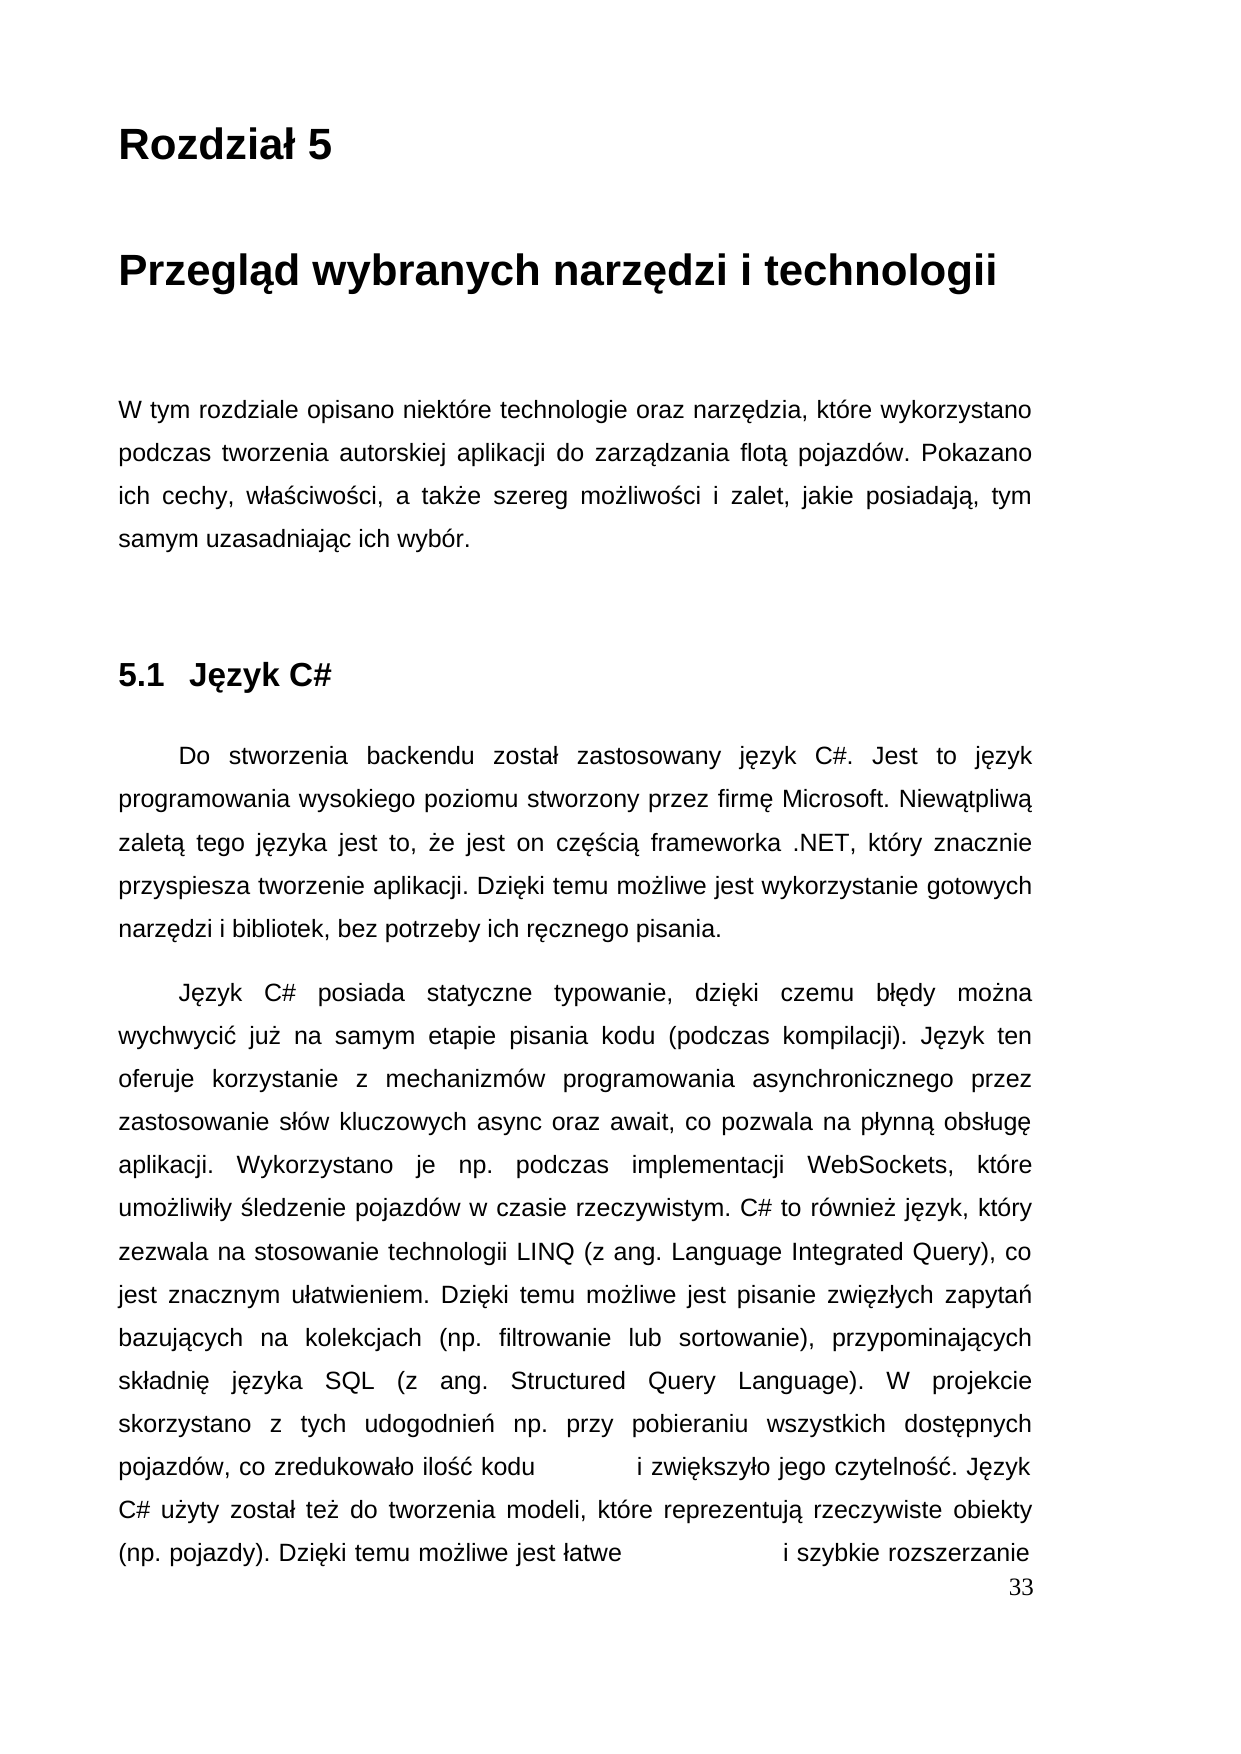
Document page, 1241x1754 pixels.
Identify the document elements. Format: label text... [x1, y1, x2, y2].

subtitle Przegląd wybranych narzędzi i technologii [118, 118, 1033, 294]
subtitle Język C# [118, 654, 1033, 693]
text W tym rozdziale opisano niektóre technologie oraz narzędzia, które wykorzystano podczas tworzenia autorskiej aplikacji do zarządzania flotą pojazdów. Pokazano ich cechy, właściwości, a także szereg możliwości i zalet, jakie posiadają, tym samym uzasadniając ich wybór. [118, 394, 1033, 553]
text Do stworzenia backendu został zastosowany język C#. Jest to język programowania wysokiego poziomu stworzony przez firmę Microsoft. Niewątpliwą zaletą tego języka jest to, że jest on częścią frameworka .NET, który znacznie przyspiesza tworzenie aplikacji. Dzięki temu możliwe jest wykorzystanie gotowych narzędzi i bibliotek, bez potrzeby ich ręcznego pisania. [118, 741, 1033, 943]
